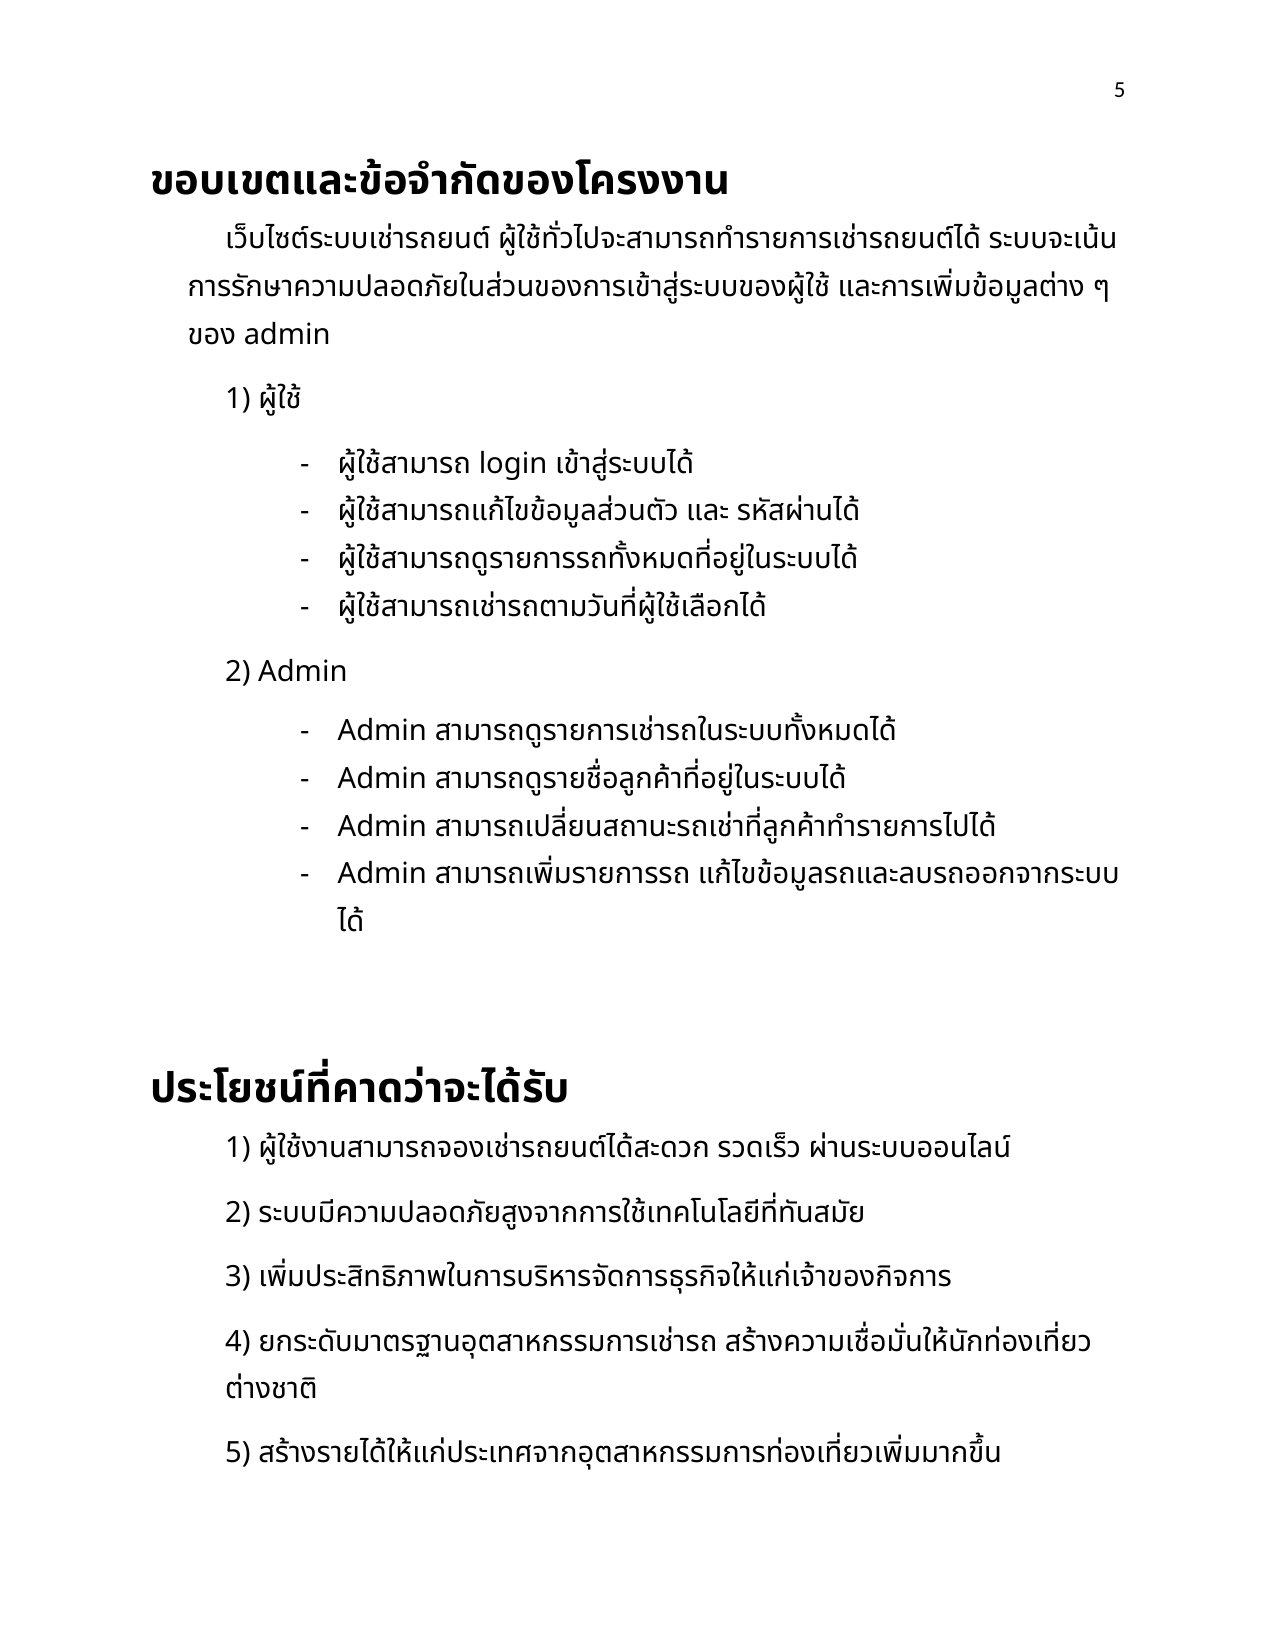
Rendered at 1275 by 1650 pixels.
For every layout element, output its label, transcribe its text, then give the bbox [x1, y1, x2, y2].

text 1) ผู้ใช้ [150, 377, 1125, 422]
subtitle ประโยชน์ที่คาดว่าจะได้รับ [150, 1058, 1125, 1121]
text 5) สร้างรายได้ให้แก่ประเทศจากอุตสาหกรรมการท่องเที่ยวเพิ่มมากขึ้น [225, 1432, 1125, 1476]
list ผู้ใช้สามารถแก้ไขข้อมูลส่วนตัว และ รหัสผ่านได้ [300, 490, 1125, 534]
subtitle ขอบเขตและข้อจำกัดของโครงงาน [150, 150, 1125, 213]
list ผู้ใช้สามารถเช่ารถตามวันที่ผู้ใช้เลือกได้ [300, 585, 1125, 629]
list Admin สามารถเปลี่ยนสถานะรถเช่าที่ลูกค้าทำรายการไปได้ [300, 805, 1125, 849]
text 2) Admin [225, 650, 1125, 689]
text 4) ยกระดับมาตรฐานอุตสาหกรรมการเช่ารถ สร้างความเชื่อมั่นให้นักท่องเที่ยวต่างชาติ [225, 1320, 1125, 1412]
list Admin สามารถเพิ่มรายการรถ แก้ไขข้อมูลรถและลบรถออกจากระบบได้ [300, 853, 1125, 944]
text 2) ระบบมีความปลอดภัยสูงจากการใช้เทคโนโลยีที่ทันสมัย [225, 1191, 1125, 1235]
list Admin สามารถดูรายชื่อลูกค้าที่อยู่ในระบบได้ [300, 757, 1125, 801]
text 1) ผู้ใช้งานสามารถจองเช่ารถยนต์ได้สะดวก รวดเร็ว ผ่านระบบออนไลน์ [225, 1126, 1125, 1171]
text เว็บไซต์ระบบเช่ารถยนต์ ผู้ใช้ทั่วไปจะสามารถทำรายการเช่ารถยนต์ได้ ระบบจะเน้นการรักษาความปลอดภัยในส่วนของการเข้าสู่ระบบของผู้ใช้ และการเพิ่มข้อมูลต่าง ๆ ของ admin [187, 218, 1125, 357]
list Admin สามารถดูรายการเช่ารถในระบบทั้งหมดได้ [300, 709, 1125, 753]
text 3) เพิ่มประสิทธิภาพในการบริหารจัดการธุรกิจให้แก่เจ้าของกิจการ [225, 1255, 1125, 1300]
list ผู้ใช้สามารถดูรายการรถทั้งหมดที่อยู่ในระบบได้ [300, 537, 1125, 582]
list ผู้ใช้สามารถ login เข้าสู่ระบบได้ [300, 442, 1125, 486]
